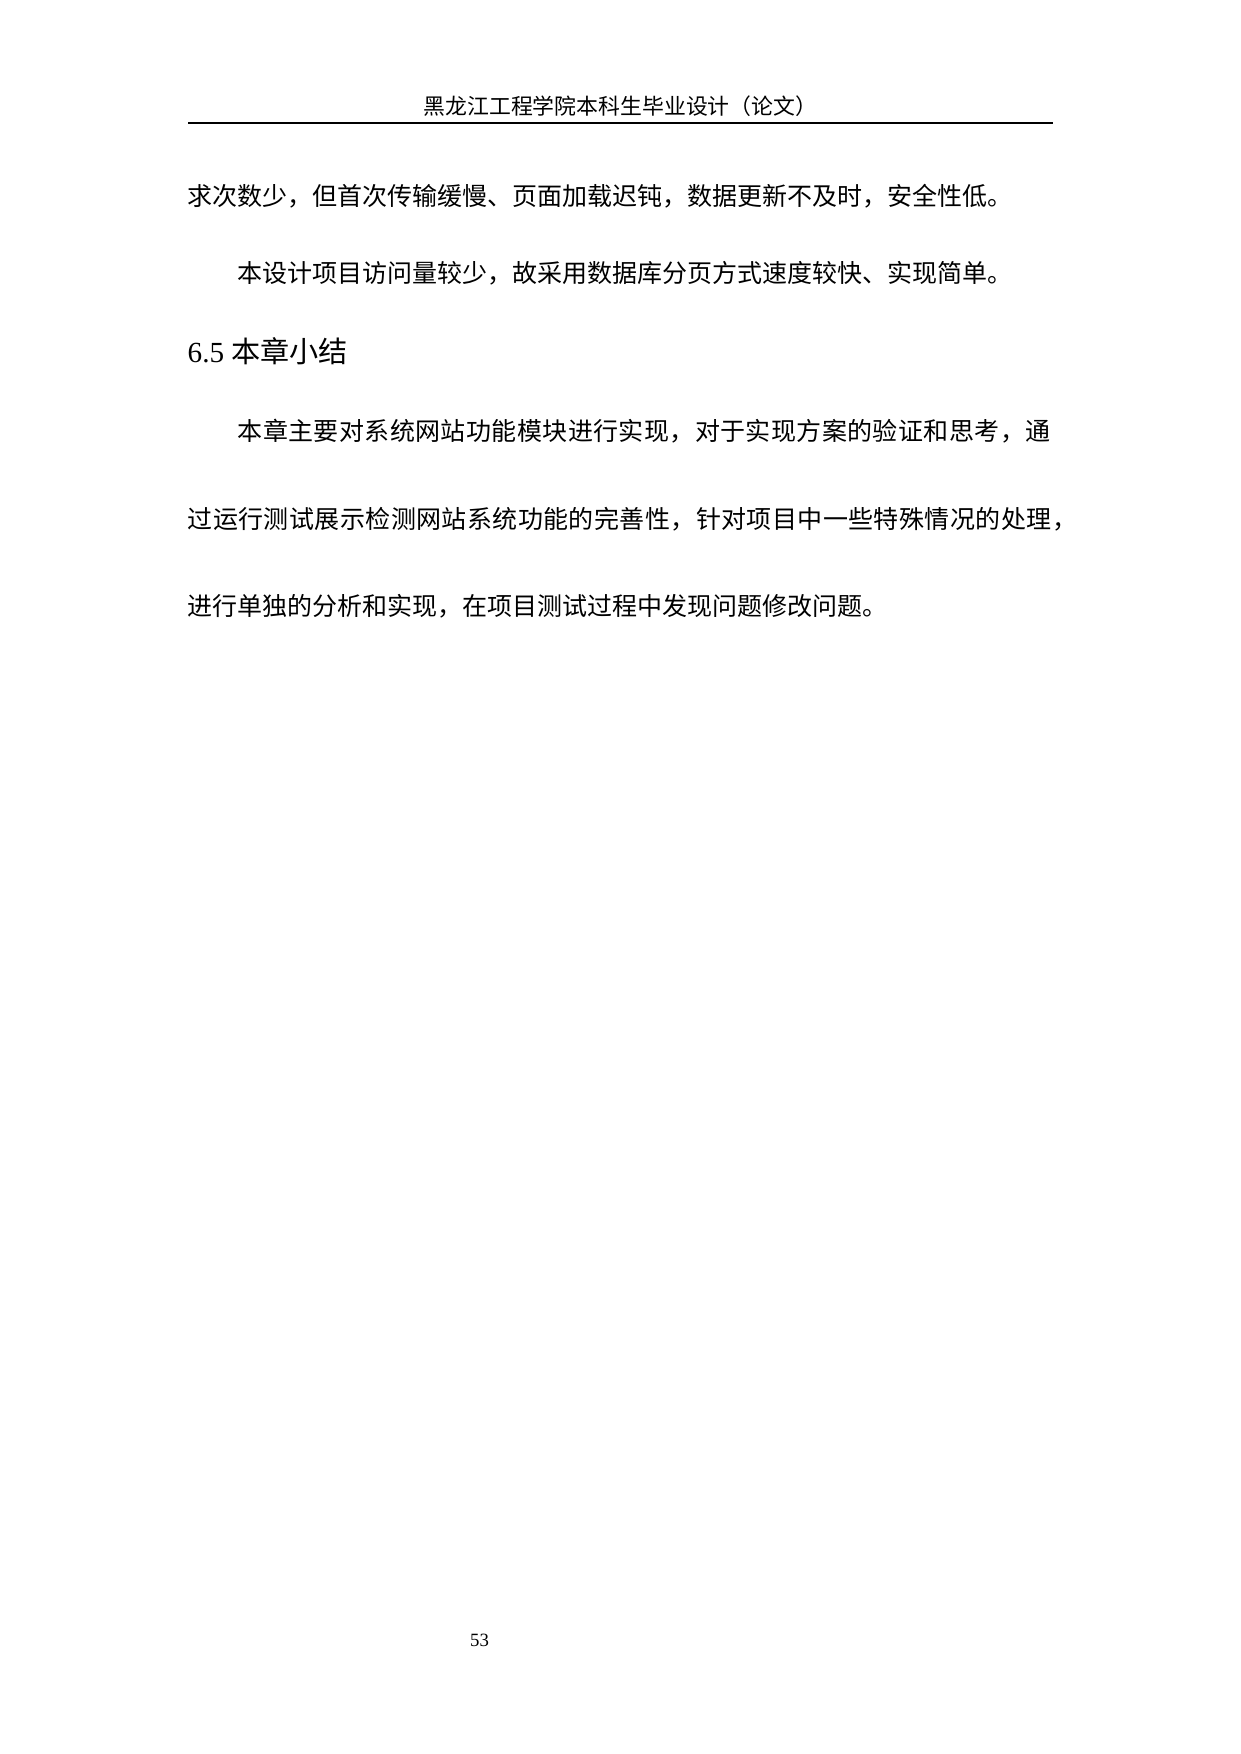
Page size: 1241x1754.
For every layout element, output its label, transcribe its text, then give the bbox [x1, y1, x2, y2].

subtitle 6.5 本章小结 [187, 317, 1053, 382]
text 本章主要对系统网站功能模块进行实现，对于实现方案的验证和思考，通过运行测试展示检测网站系统功能的完善性，针对项目中一些特殊情况的处理，进行单独的分析和实现，在项目测试过程中发现问题修改问题。 [187, 397, 1053, 637]
text 本设计项目访问量较少，故采用数据库分页方式速度较快、实现简单。 [187, 239, 1053, 304]
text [187, 162, 1053, 227]
